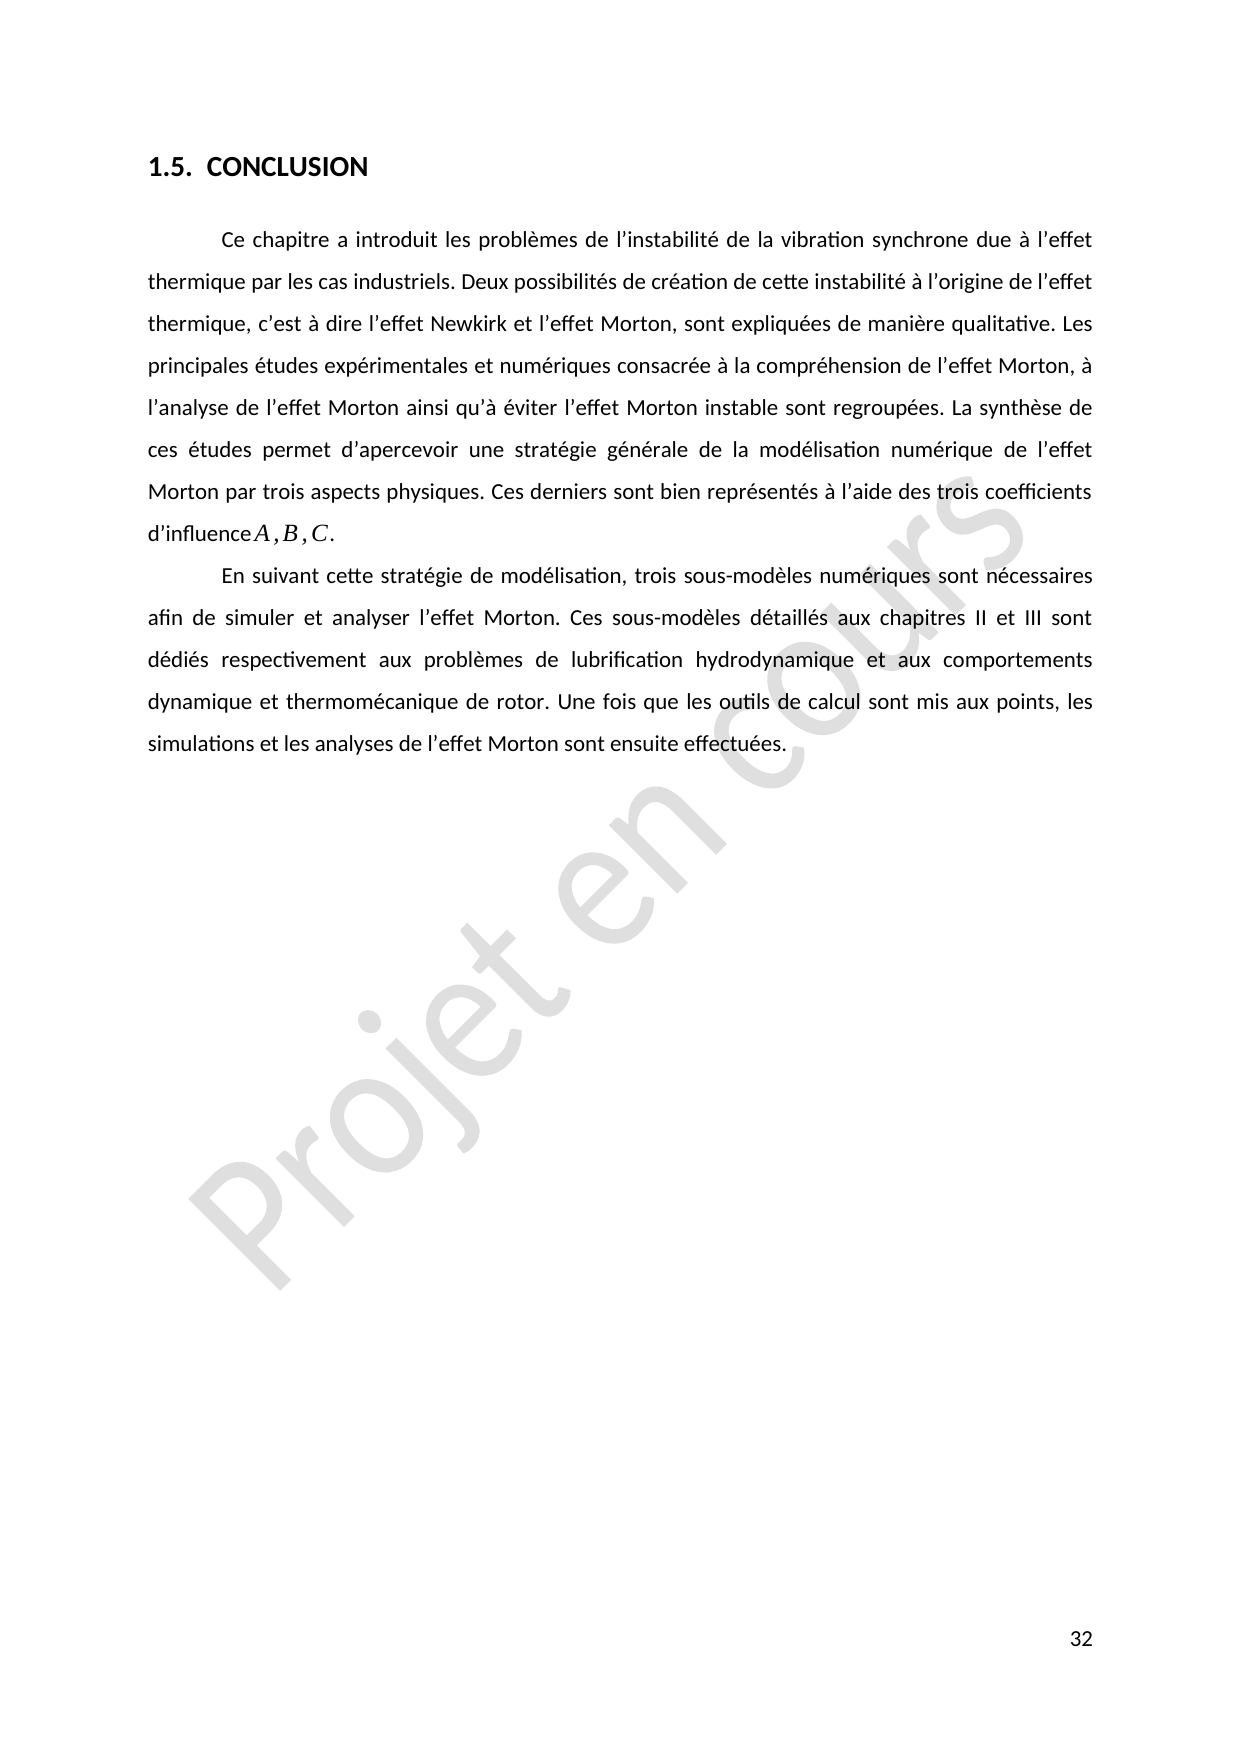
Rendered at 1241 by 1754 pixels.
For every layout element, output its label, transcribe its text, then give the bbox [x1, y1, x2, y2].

subtitle Conclusion [148, 148, 1093, 183]
text En suivant cette stratégie de modélisation, trois sous-modèles numériques sont nécessaires afin de simuler et analyser l’effet Morton. Ces sous-modèles détaillés aux chapitres II et III sont dédiés respectivement aux problèmes de lubrification hydrodynamique et aux comportements dynamique et thermomécanique de rotor. Une fois que les outils de calcul sont mis aux points, les simulations et les analyses de l’effet Morton sont ensuite effectuées. [148, 561, 1093, 757]
text Ce chapitre a introduit les problèmes de l’instabilité de la vibration synchrone due à l’effet thermique par les cas industriels. Deux possibilités de création de cette instabilité à l’origine de l’effet thermique, c’est à dire l’effet Newkirk et l’effet Morton, sont expliquées de manière qualitative. Les principales études expérimentales et numériques consacrée à la compréhension de l’effet Morton, à l’analyse de l’effet Morton ainsi qu’à éviter l’effet Morton instable sont regroupées. La synthèse de ces études permet d’apercevoir une stratégie générale de la modélisation numérique de l’effet Morton par trois aspects physiques. Ces derniers sont bien représentés à l’aide des trois coefficients d’influence. [148, 225, 1093, 547]
